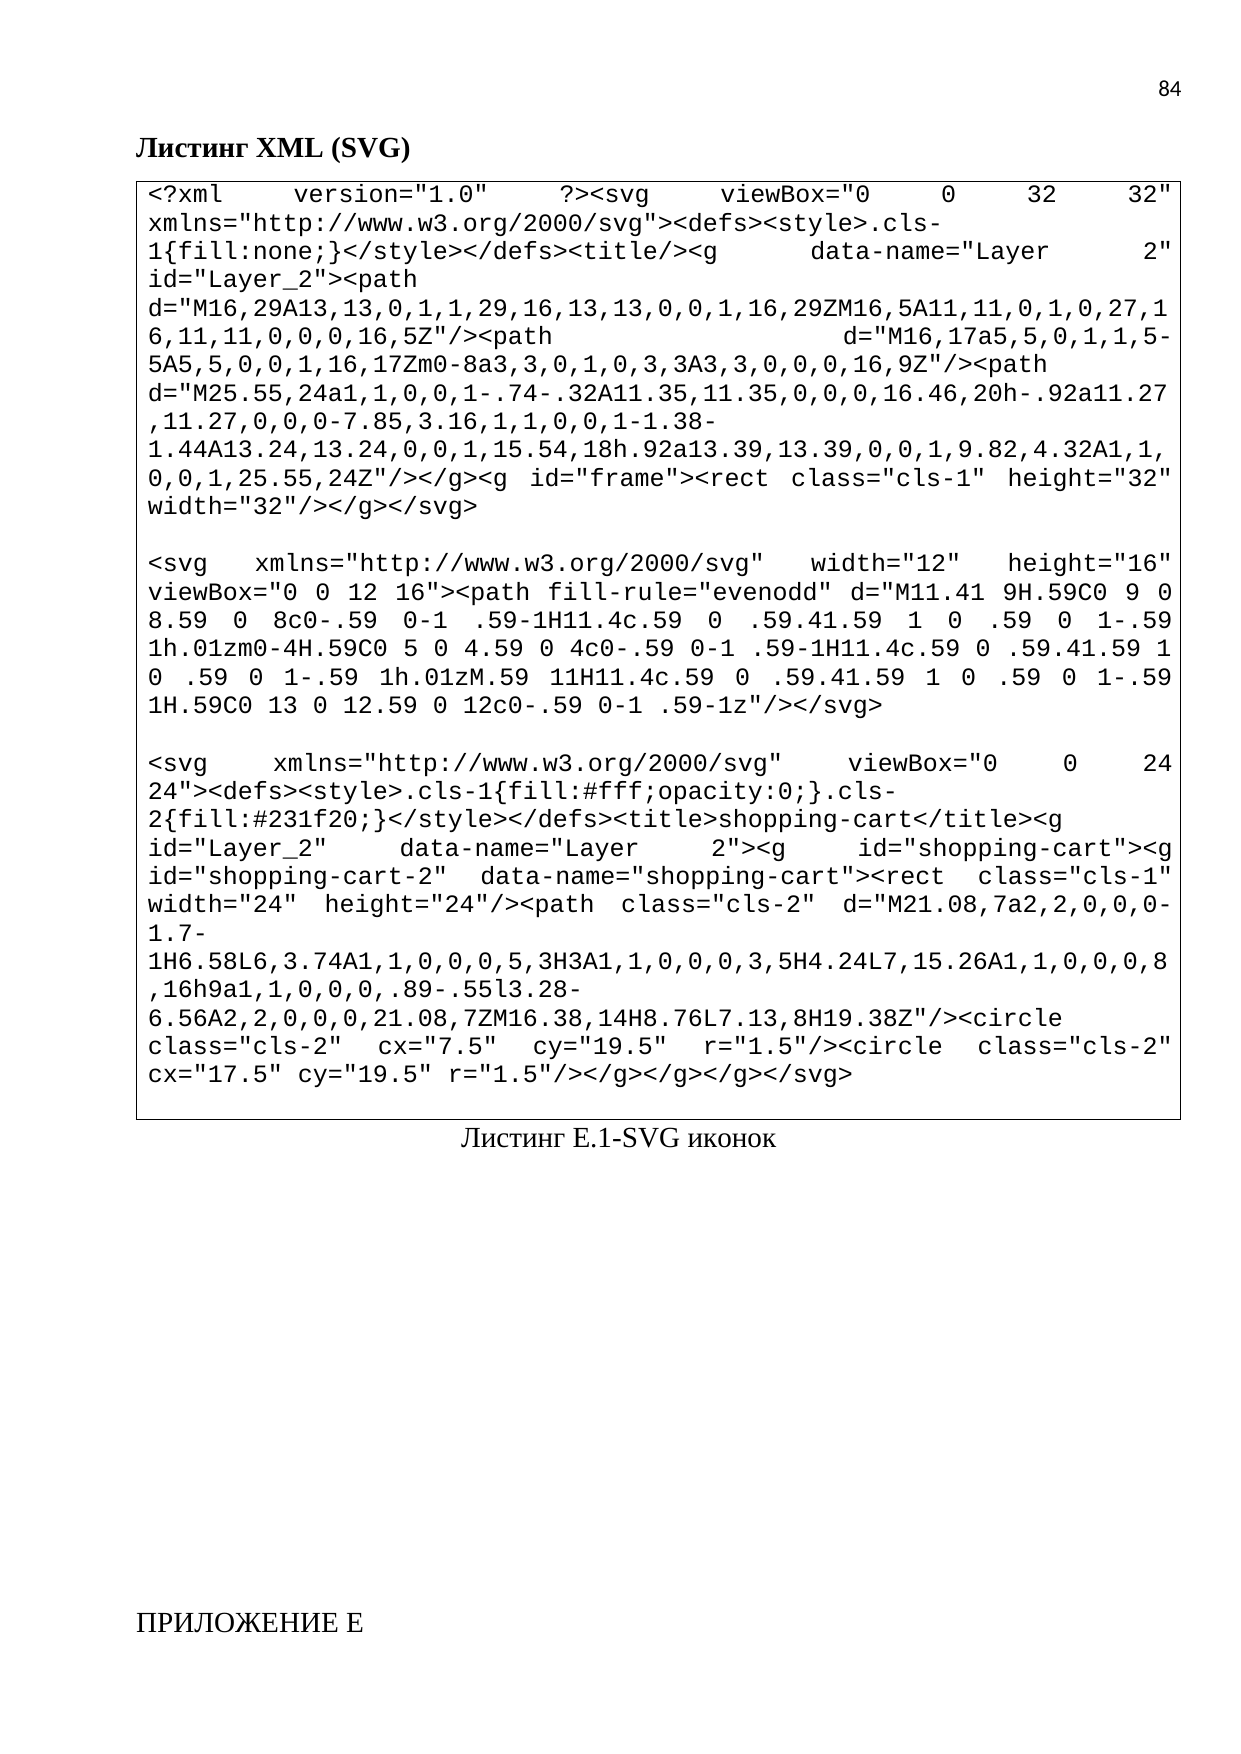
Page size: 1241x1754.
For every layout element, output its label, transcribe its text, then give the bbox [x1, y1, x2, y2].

text Листинг Е.1-SVG иконок [136, 1120, 1181, 1154]
table_header <?xml version="1.0" ?><svg viewBox="0 0 32 32" xmlns="http://www.w3.org/2000/svg"><defs><style>.cls-1{fill:none;}</style></defs><title/><g data-name="Layer 2" id="Layer_2"><path d="M16,29A13,13,0,1,1,29,16,13,13,0,0,1,16,29ZM16,5A11,11,0,1,0,27,16,11,11,0,0,0,16,5Z"/><path d="M16,17a5,5,0,1,1,5-5A5,5,0,0,1,16,17Zm0-8a3,3,0,1,0,3,3A3,3,0,0,0,16,9Z"/><path d="M25.55,24a1,1,0,0,1-.74-.32A11.35,11.35,0,0,0,16.46,20h-.92a11.27,11.27,0,0,0-7.85,3.16,1,1,0,0,1-1.38-1.44A13.24,13.24,0,0,1,15.54,18h.92a13.39,13.39,0,0,1,9.82,4.32A1,1,0,0,1,25.55,24Z"/></g><g id="frame"><rect class="cls-1" height="32" width="32"/></g></svg> <svg xmlns="http://www.w3.org/2000/svg" width="12" height="16" viewBox="0 0 12 16"><path fill-rule="evenodd" d="M11.41 9H.59C0 9 0 8.59 0 8c0-.59 0-1 .59-1H11.4c.59 0 .59.41.59 1 0 .59 0 1-.59 1h.01zm0-4H.59C0 5 0 4.59 0 4c0-.59 0-1 .59-1H11.4c.59 0 .59.41.59 1 0 .59 0 1-.59 1h.01zM.59 11H11.4c.59 0 .59.41.59 1 0 .59 0 1-.59 1H.59C0 13 0 12.59 0 12c0-.59 0-1 .59-1z"/></svg> <svg xmlns="http://www.w3.org/2000/svg" viewBox="0 0 24 24"><defs><style>.cls-1{fill:#fff;opacity:0;}.cls-2{fill:#231f20;}</style></defs><title>shopping-cart</title><g id="Layer_2" data-name="Layer 2"><g id="shopping-cart"><g id="shopping-cart-2" data-name="shopping-cart"><rect class="cls-1" width="24" height="24"/><path class="cls-2" d="M21.08,7a2,2,0,0,0-1.7-1H6.58L6,3.74A1,1,0,0,0,5,3H3A1,1,0,0,0,3,5H4.24L7,15.26A1,1,0,0,0,8,16h9a1,1,0,0,0,.89-.55l3.28-6.56A2,2,0,0,0,21.08,7ZM16.38,14H8.76L7.13,8H19.38Z"/><circle class="cls-2" cx="7.5" cy="19.5" r="1.5"/><circle class="cls-2" cx="17.5" cy="19.5" r="1.5"/></g></g></g></svg> [137, 182, 1180, 1119]
text Листинг XML (SVG) [62, 131, 1181, 164]
text ПРИЛОЖЕНИЕ Е [136, 1605, 1181, 1639]
